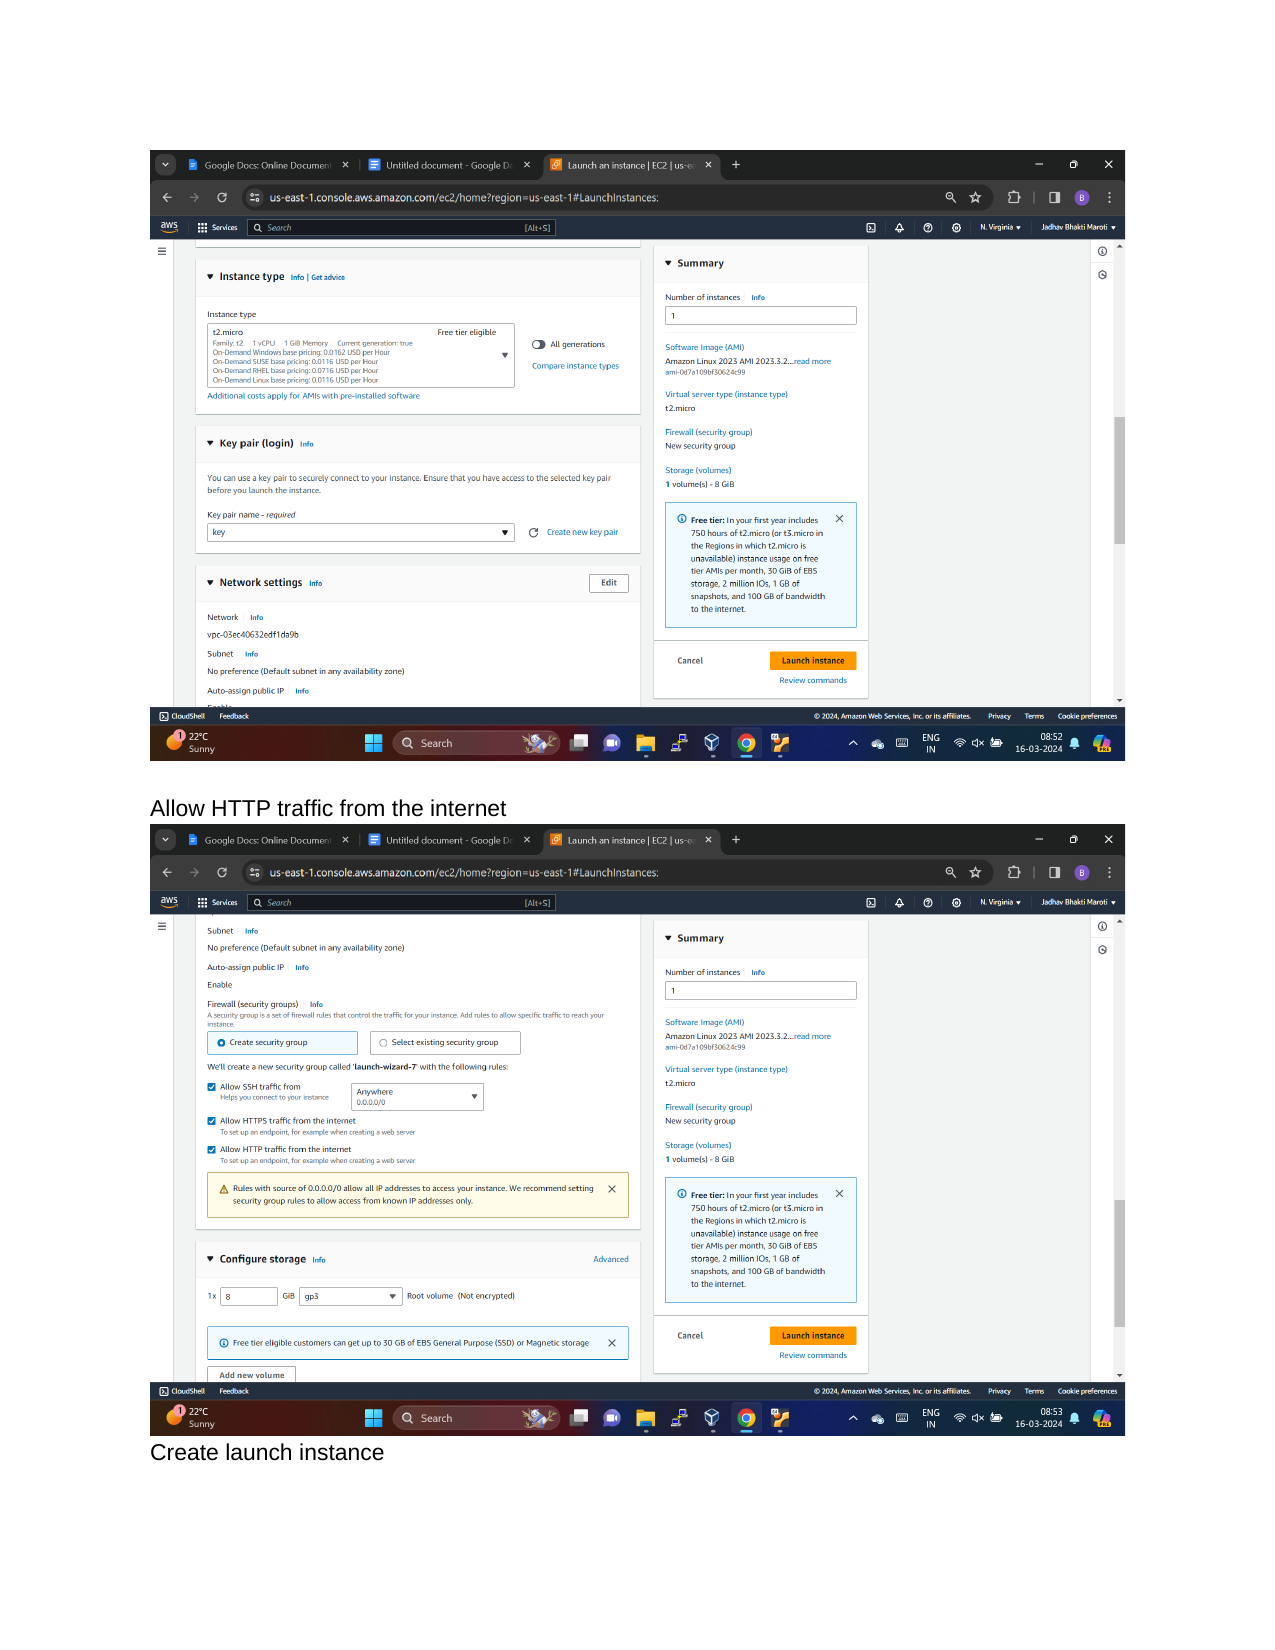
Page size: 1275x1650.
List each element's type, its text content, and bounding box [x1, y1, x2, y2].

text Create launch instance [150, 1439, 1125, 1465]
text Allow HTTP traffic from the internet [150, 794, 1125, 821]
picture [150, 824, 1125, 1436]
picture [150, 150, 1125, 761]
